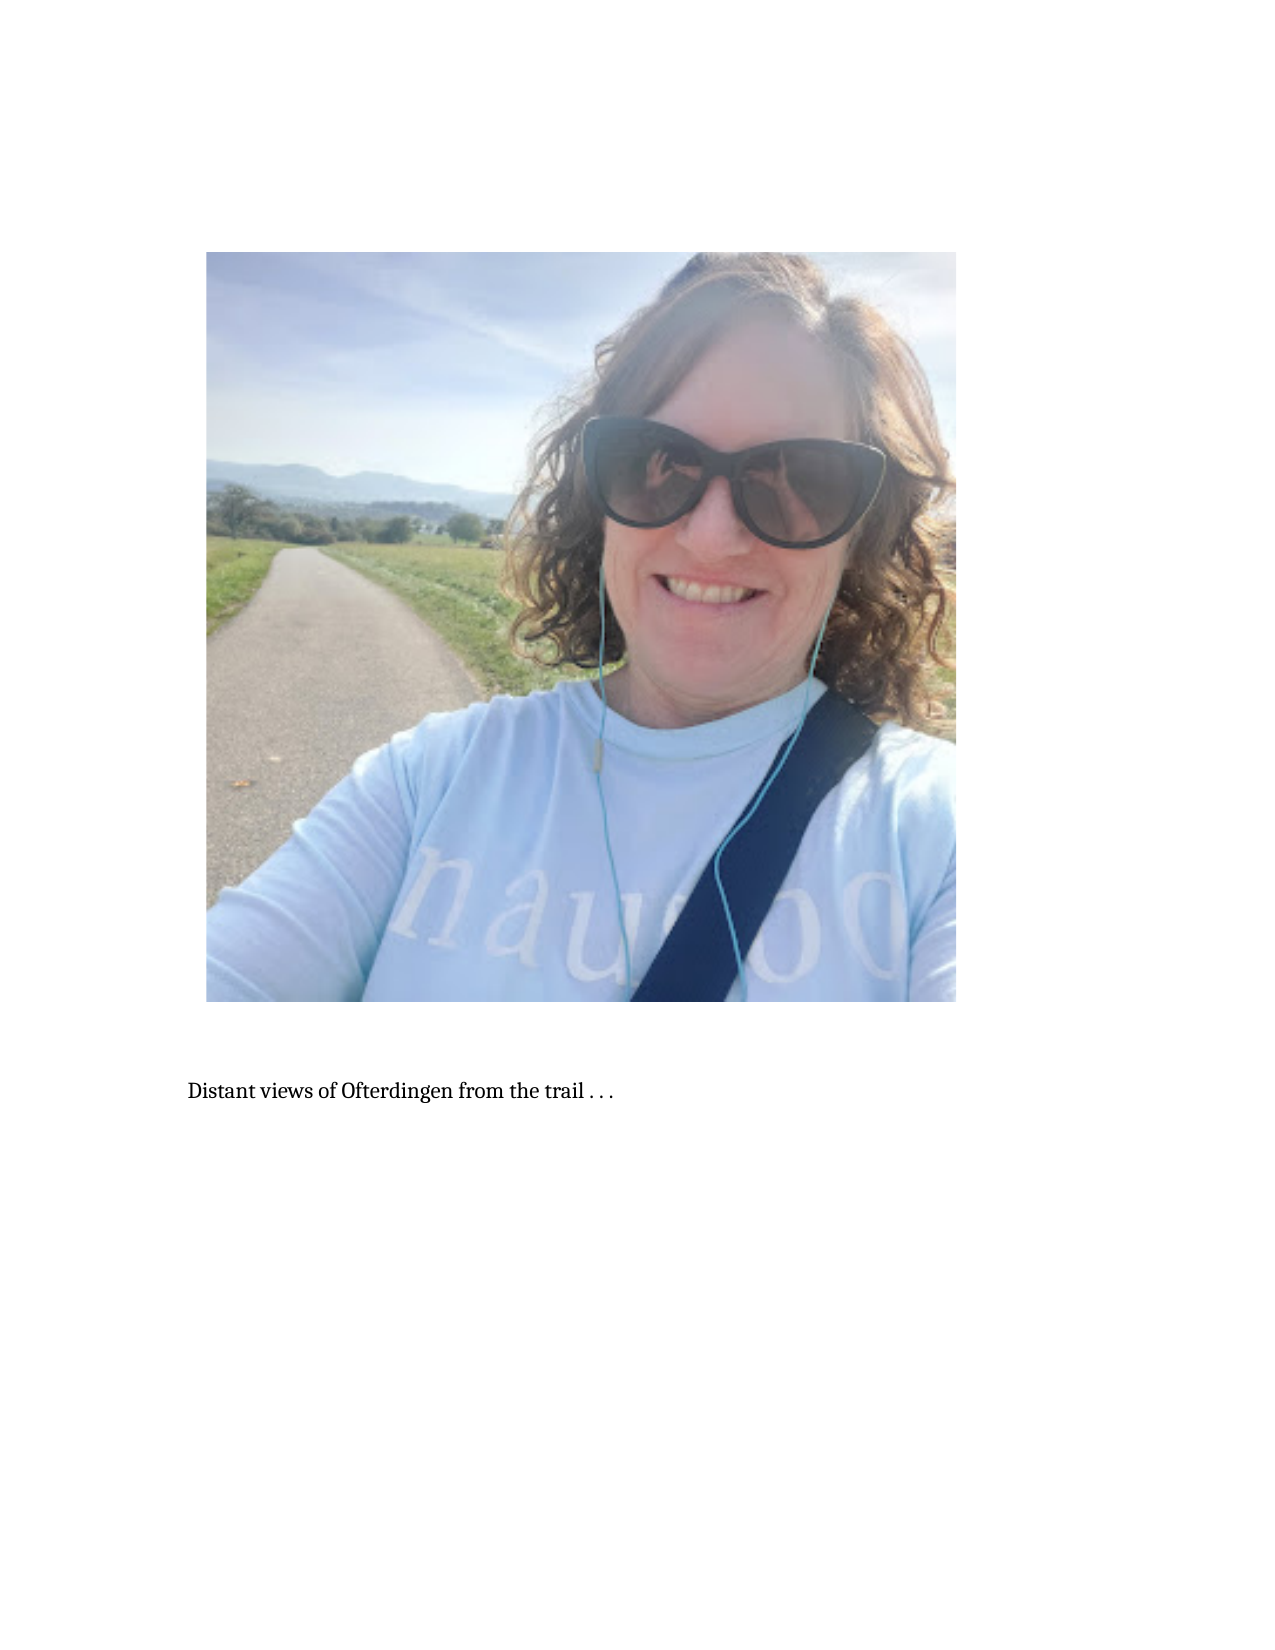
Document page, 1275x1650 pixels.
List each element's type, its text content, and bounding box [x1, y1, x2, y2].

text Distant views of Ofterdingen from the trail . . . [187, 1078, 1087, 1104]
picture [206, 252, 957, 1002]
